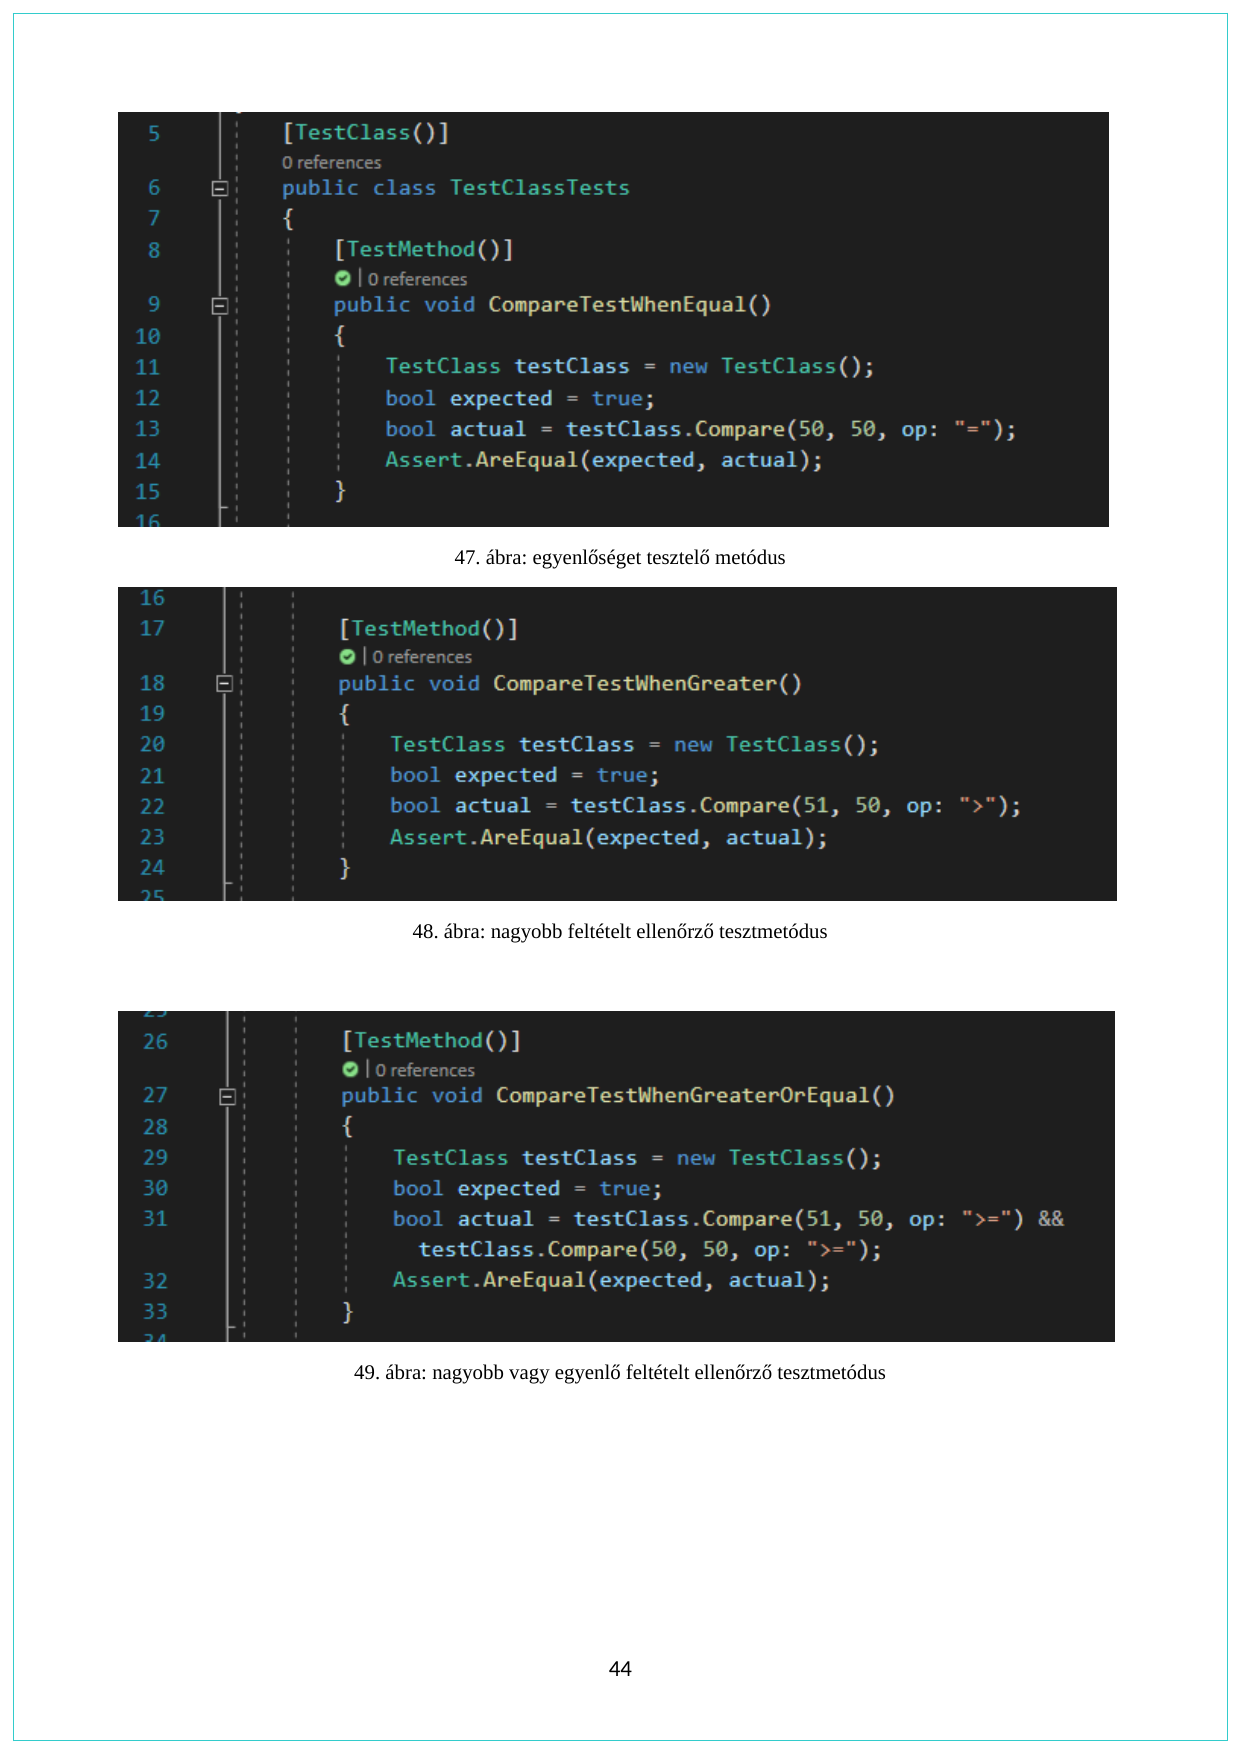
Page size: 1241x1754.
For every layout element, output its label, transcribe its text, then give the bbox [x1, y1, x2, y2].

picture [118, 1011, 1115, 1342]
picture [118, 112, 1109, 527]
picture [118, 587, 1117, 901]
text 49. ábra: nagyobb vagy egyenlő feltételt ellenőrző tesztmetódus [118, 1360, 1122, 1384]
text 47. ábra: egyenlőséget tesztelő metódus [118, 545, 1122, 569]
text 48. ábra: nagyobb feltételt ellenőrző tesztmetódus [118, 919, 1122, 943]
